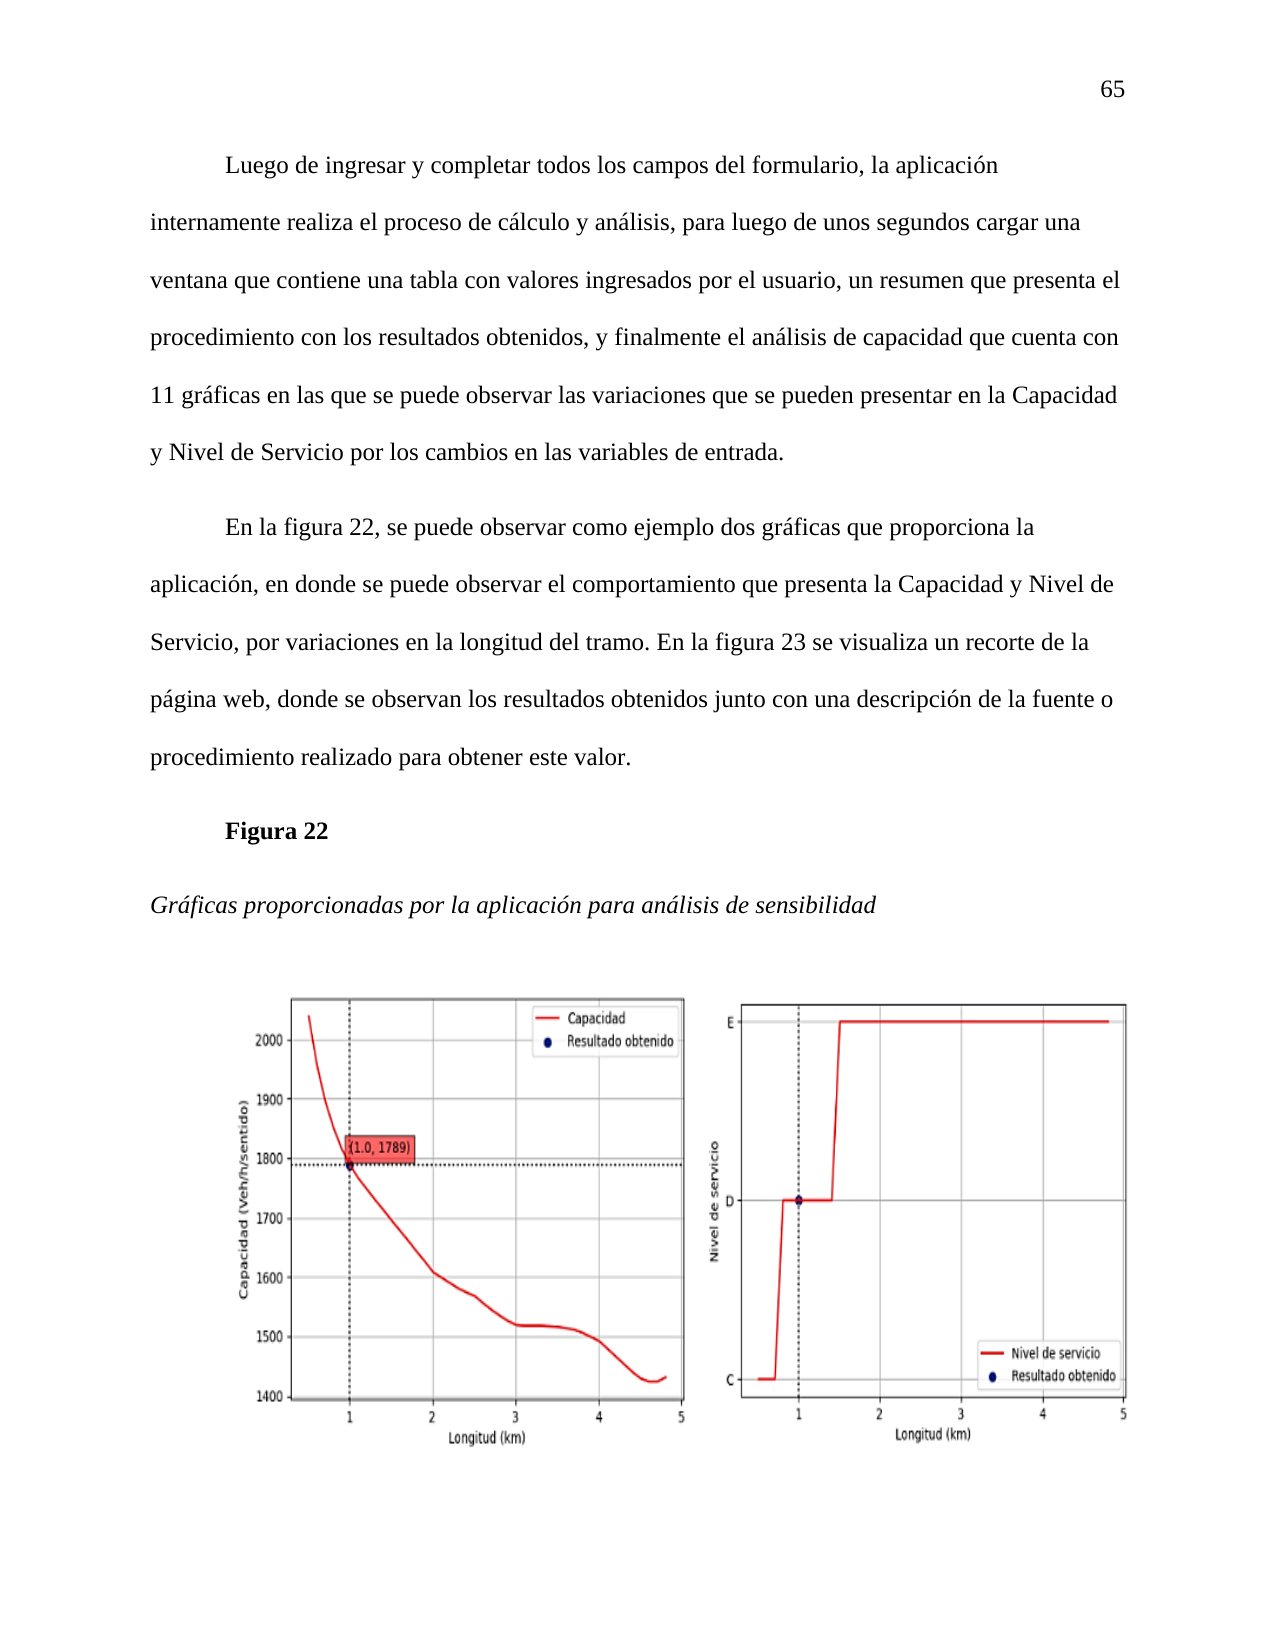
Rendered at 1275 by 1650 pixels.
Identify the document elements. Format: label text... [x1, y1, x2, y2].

text Figura 22 [150, 816, 1125, 844]
subtitle Gráficas proporcionadas por la aplicación para análisis de sensibilidad [150, 890, 1125, 919]
picture [225, 964, 1137, 1460]
text En la figura 22, se puede observar como ejemplo dos gráficas que proporciona la aplicación, en donde se puede observar el comportamiento que presenta la Capacidad y Nivel de Servicio, por variaciones en la longitud del tramo. En la figura 23 se visualiza un recorte de la página web, donde se observan los resultados obtenidos junto con una descripción de la fuente o procedimiento realizado para obtener este valor. [150, 512, 1125, 770]
text Luego de ingresar y completar todos los campos del formulario, la aplicación internamente realiza el proceso de cálculo y análisis, para luego de unos segundos cargar una ventana que contiene una tabla con valores ingresados por el usuario, un resumen que presenta el procedimiento con los resultados obtenidos, y finalmente el análisis de capacidad que cuenta con 11 gráficas en las que se puede observar las variaciones que se pueden presentar en la Capacidad y Nivel de Servicio por los cambios en las variables de entrada. [150, 150, 1125, 466]
